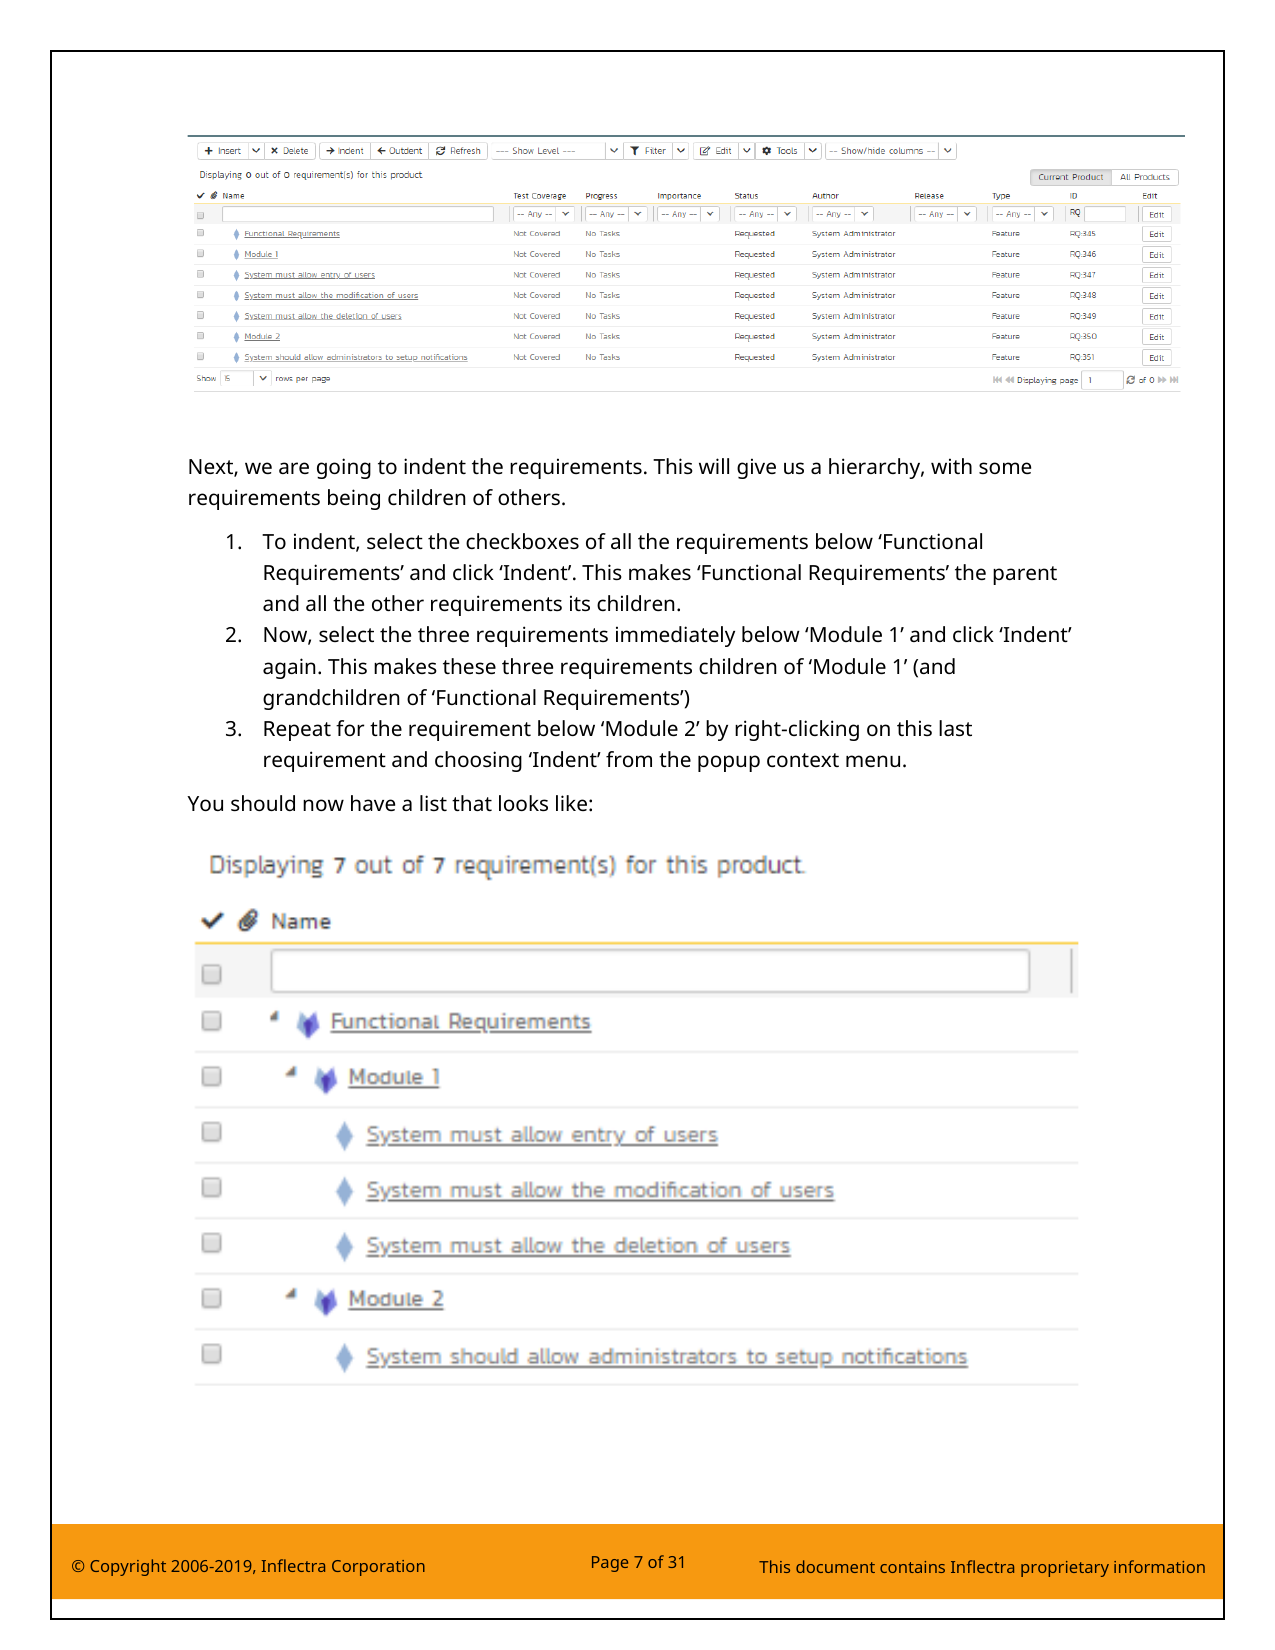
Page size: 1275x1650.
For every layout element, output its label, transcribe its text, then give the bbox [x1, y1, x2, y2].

picture [187, 135, 1185, 394]
text You should now have a list that looks like: [187, 789, 1087, 818]
text Next, we are going to indent the requirements. This will give us a hierarchy, with some requirements being children of others. [187, 452, 1087, 512]
picture [187, 833, 1079, 1386]
list Repeat for the requirement below ‘Module 2’ by right-clicking on this last requirement and choosing ‘Indent’ from the popup context menu. [225, 714, 1087, 774]
list To indent, select the checkboxes of all the requirements below ‘Functional Requirements’ and click ‘Indent’. This makes ‘Functional Requirements’ the parent and all the other requirements its children. [225, 527, 1087, 618]
list Now, select the three requirements immediately below ‘Module 1’ and click ‘Indent’ again. This makes these three requirements children of ‘Module 1’ (and grandchildren of ‘Functional Requirements’) [225, 621, 1087, 712]
